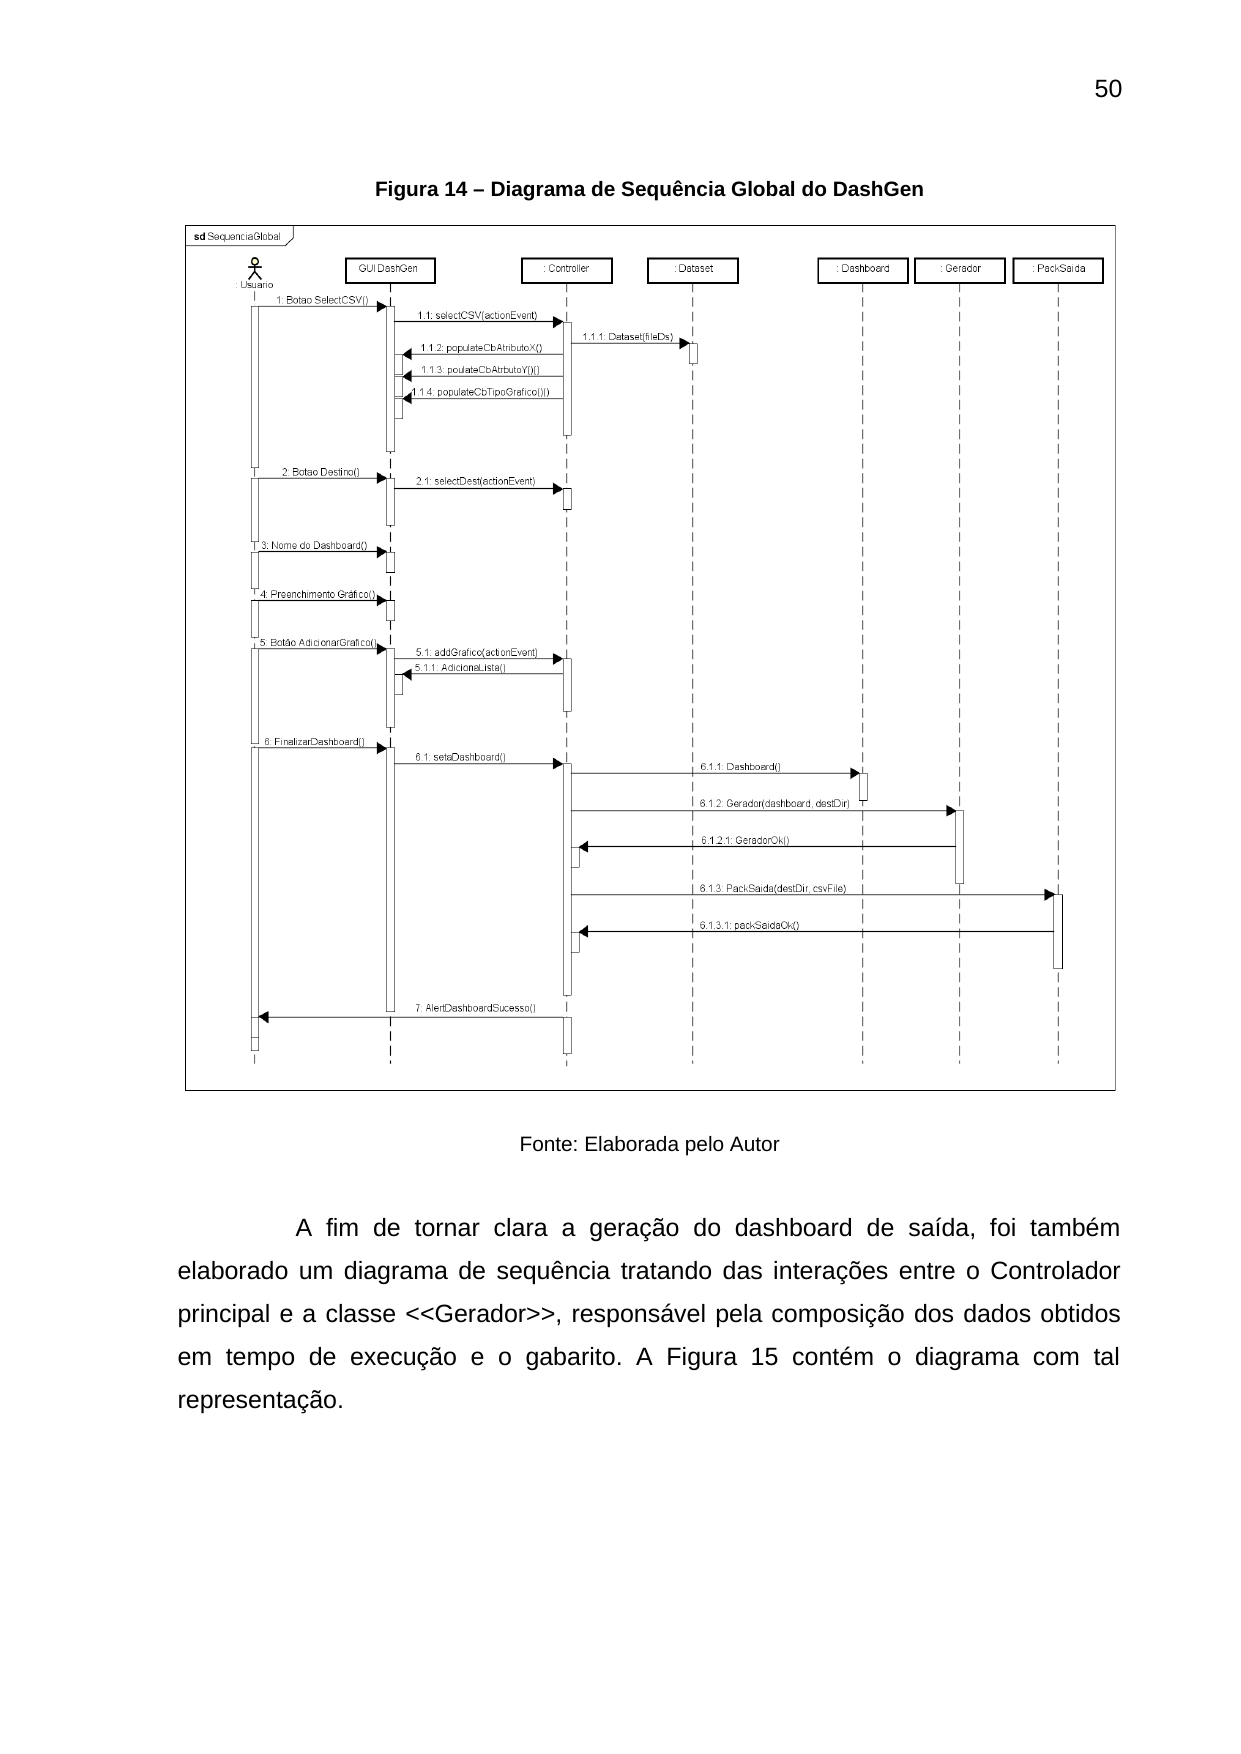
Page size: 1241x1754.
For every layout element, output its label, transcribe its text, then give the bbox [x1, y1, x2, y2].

text Figura 14 – Diagrama de Sequência Global do DashGen [177, 177, 1122, 201]
text Fonte: Elaborada pelo Autor [177, 1132, 1122, 1156]
picture [177, 217, 1123, 1115]
text A fim de tornar clara a geração do dashboard de saída, foi também elaborado um diagrama de sequência tratando das interações entre o Controlador principal e a classe <<Gerador>>, responsável pela composição dos dados obtidos em tempo de execução e o gabarito. A Figura 15 contém o diagrama com tal representação. [177, 1213, 1122, 1414]
